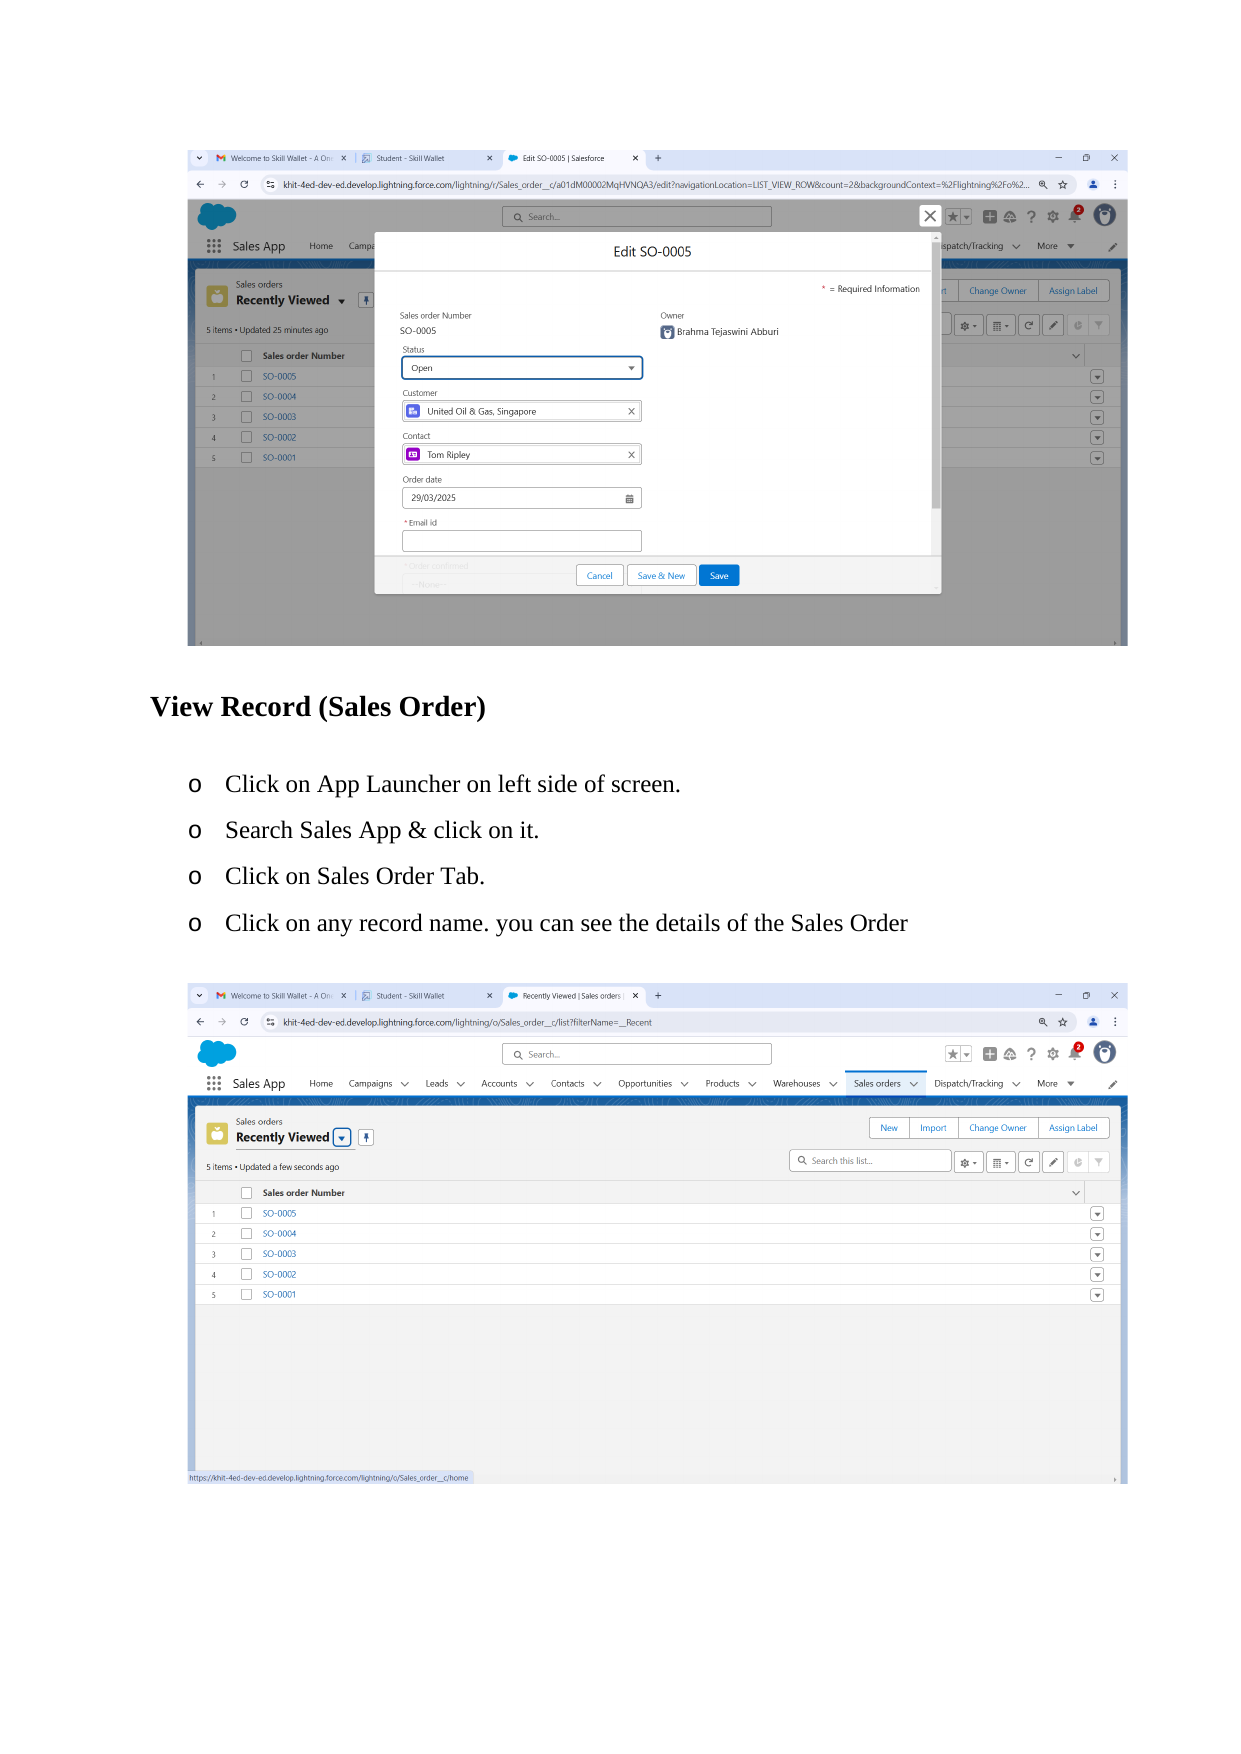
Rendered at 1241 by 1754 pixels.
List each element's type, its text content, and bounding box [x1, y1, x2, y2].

list Click on App Launcher on left side of screen. [187, 769, 1090, 800]
picture [187, 150, 1128, 646]
list Click on Sales Order Tab. [187, 861, 1090, 892]
picture [187, 983, 1128, 1484]
list Click on any record name. you can see the details of the Sales Order [187, 908, 1090, 938]
list Search Sales App & click on it. [187, 815, 1090, 846]
text View Record (Sales Order) [150, 689, 1090, 723]
